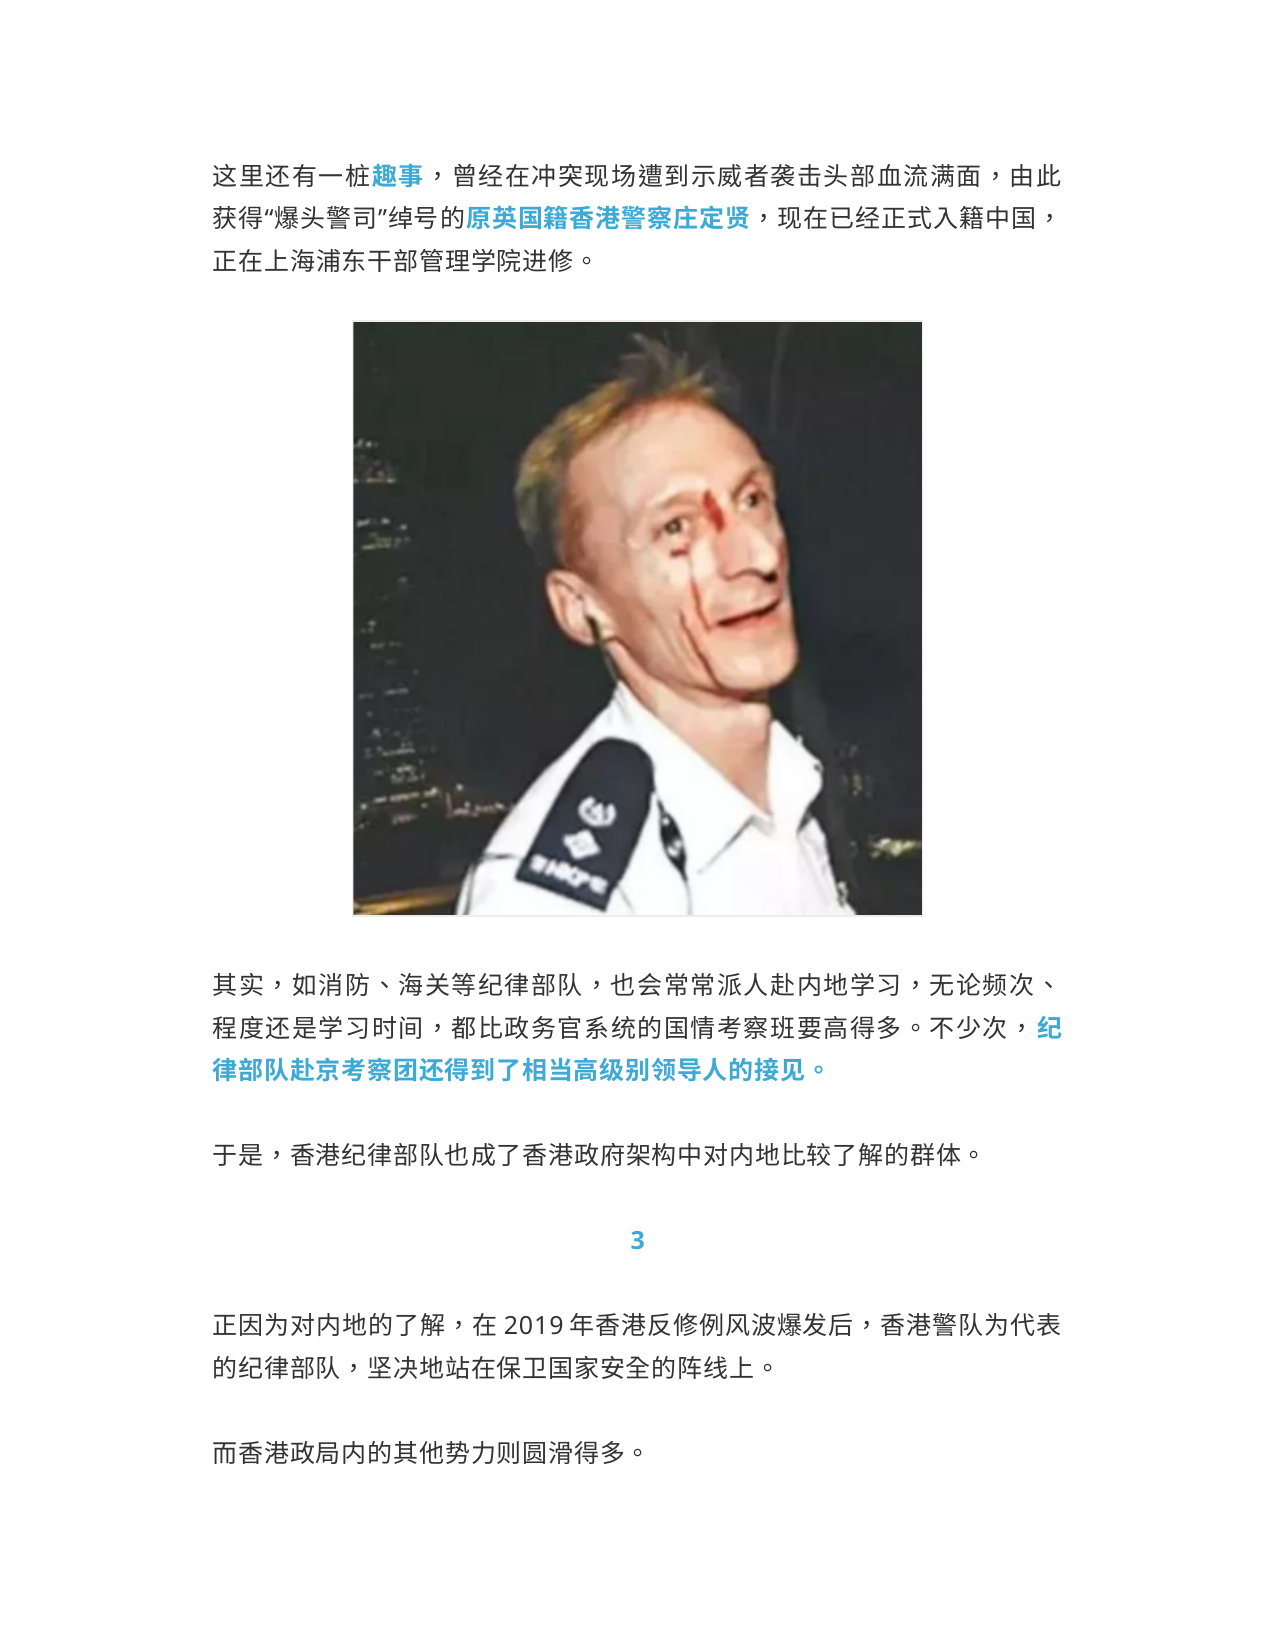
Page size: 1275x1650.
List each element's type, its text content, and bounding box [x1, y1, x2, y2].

text 3 [212, 1214, 1062, 1257]
text 其实，如消防、海关等纪律部队，也会常常派人赴内地学习，无论频次、程度还是学习时间，都比政务官系统的国情考察班要高得多。不少次，纪律部队赴京考察团还得到了相当高级别领导人的接见。 [212, 959, 1062, 1087]
text 而香港政局内的其他势力则圆滑得多。 [212, 1427, 1062, 1469]
text 这里还有一桩趣事，曾经在冲突现场遭到示威者袭击头部血流满面，由此获得“爆头警司”绰号的原英国籍香港警察庄定贤，现在已经正式入籍中国，正在上海浦东干部管理学院进修。 [212, 150, 1062, 277]
text 于是，香港纪律部队也成了香港政府架构中对内地比较了解的群体。 [212, 1129, 1062, 1172]
picture [353, 322, 922, 915]
text 正因为对内地的了解，在2019年香港反修例风波爆发后，香港警队为代表的纪律部队，坚决地站在保卫国家安全的阵线上。 [212, 1299, 1062, 1384]
